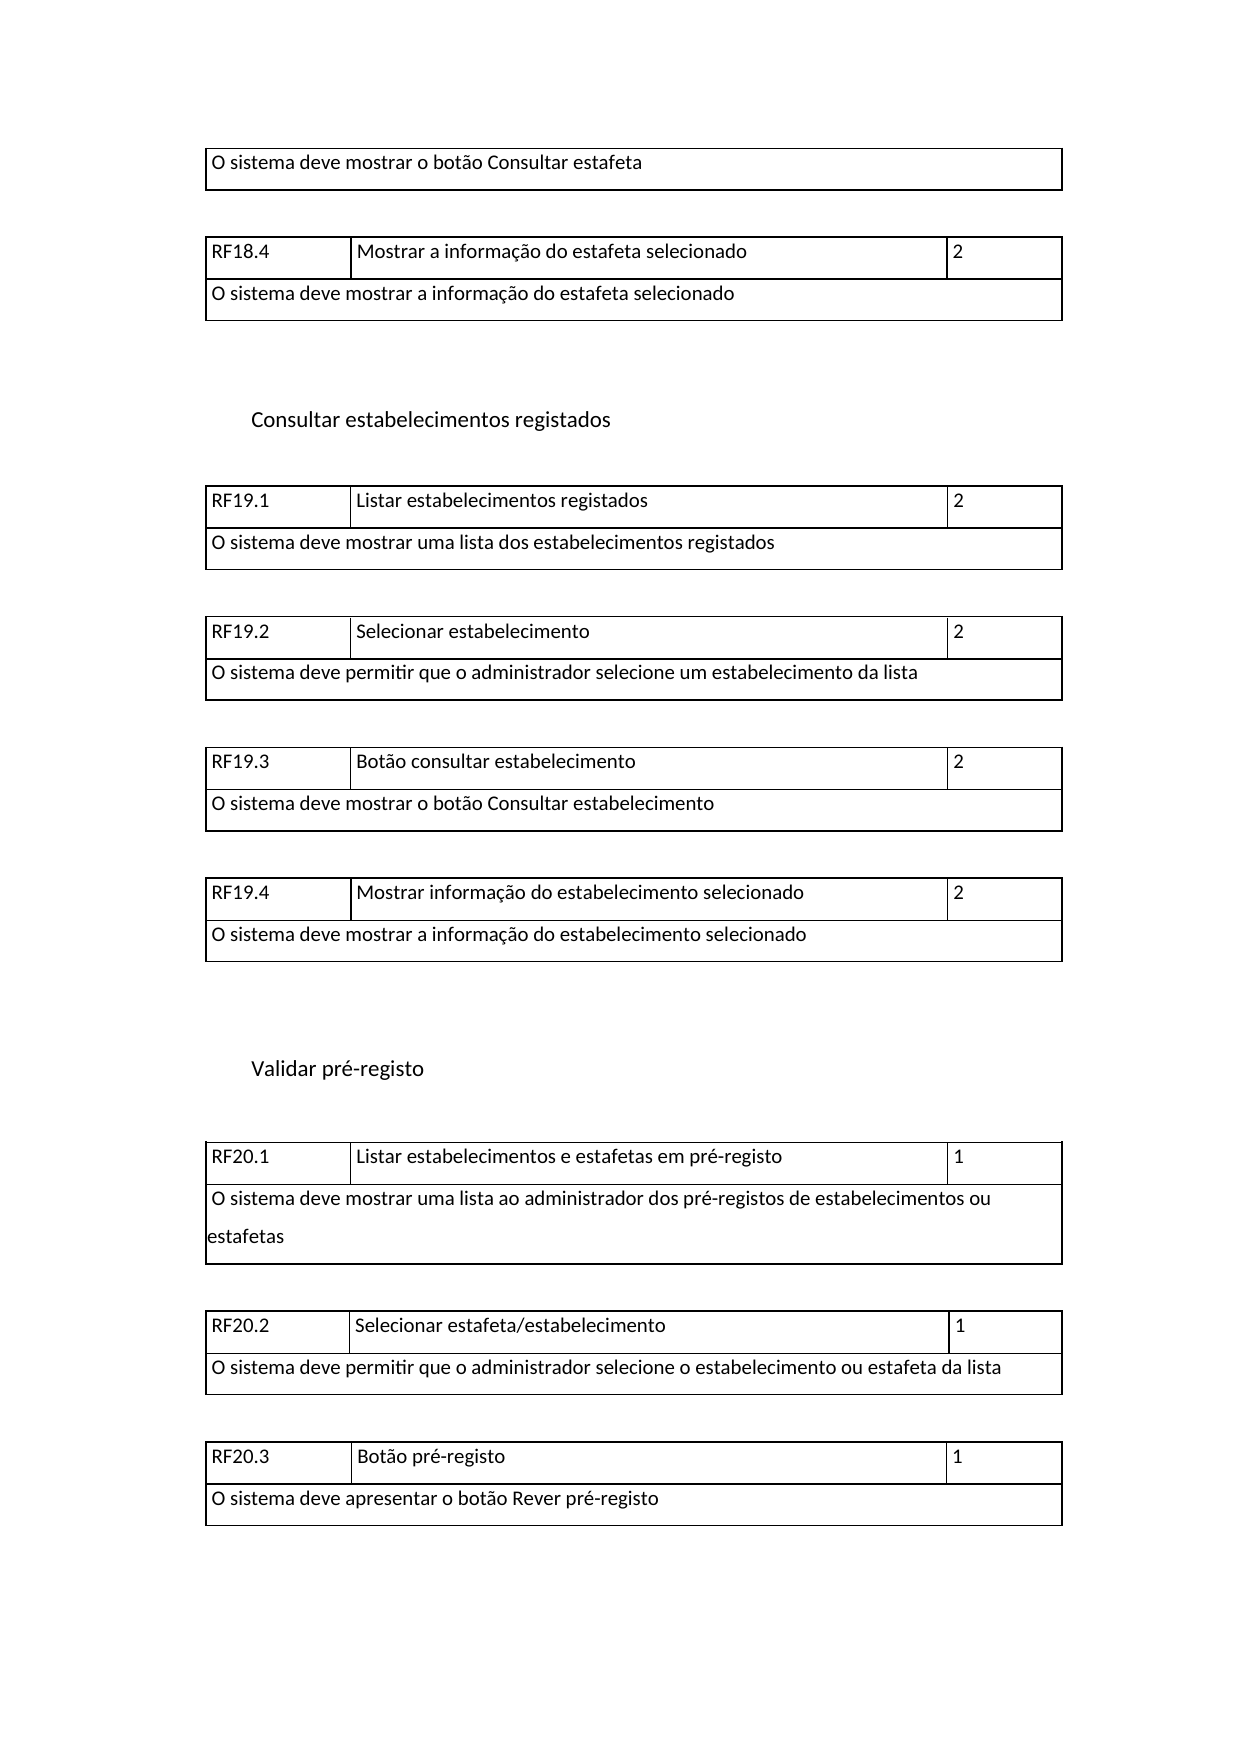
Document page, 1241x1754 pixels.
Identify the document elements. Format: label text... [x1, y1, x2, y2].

table_cell O sistema deve mostrar o botão Consultar estafeta [207, 149, 1061, 189]
table_header Botão consultar estabelecimento [351, 748, 947, 789]
table_header RF19.1 [207, 487, 350, 527]
table_header Selecionar estabelecimento [351, 617, 947, 658]
table_header 2 [948, 617, 1061, 658]
table_header Listar estabelecimentos e estafetas em pré-registo [351, 1143, 947, 1184]
table_header 2 [948, 238, 1061, 278]
table_header RF18.4 [207, 238, 350, 278]
table_header RF19.2 [207, 617, 350, 658]
table_cell O sistema deve mostrar uma lista dos estabelecimentos registados [207, 529, 1061, 568]
table_cell O sistema deve mostrar a informação do estafeta selecionado [207, 280, 1061, 319]
table_cell O sistema deve permitir que o administrador selecione o estabelecimento ou estafeta da lista [207, 1354, 1061, 1394]
text Validar pré-registo [177, 1054, 1063, 1082]
table_header RF20.3 [207, 1443, 351, 1483]
table_header 1 [950, 1312, 1061, 1352]
table_header Mostrar informação do estabelecimento selecionado [352, 879, 947, 919]
table_header Listar estabelecimentos registados [351, 487, 947, 527]
table_header RF20.2 [207, 1312, 349, 1352]
table_header Mostrar a informação do estafeta selecionado [352, 238, 946, 278]
table_cell O sistema deve mostrar a informação do estabelecimento selecionado [207, 921, 1061, 961]
table_header Selecionar estafeta/estabelecimento [350, 1312, 948, 1352]
table_header RF19.3 [207, 748, 350, 789]
table_header 2 [948, 748, 1061, 789]
text Consultar estabelecimentos registados [177, 405, 1063, 433]
table_header 1 [948, 1143, 1061, 1184]
table_header 2 [948, 879, 1061, 919]
table_cell O sistema deve mostrar o botão Consultar estabelecimento [207, 790, 1061, 830]
table_header RF19.4 [207, 879, 350, 919]
table_header 1 [947, 1443, 1061, 1483]
table_cell O sistema deve mostrar uma lista ao administrador dos pré-registos de estabelecimentos ou estafetas [207, 1185, 1061, 1263]
table_header 2 [948, 487, 1061, 527]
table_header RF20.1 [207, 1143, 350, 1184]
table_cell O sistema deve apresentar o botão Rever pré-registo [207, 1485, 1061, 1524]
table_cell O sistema deve permitir que o administrador selecione um estabelecimento da lista [207, 660, 1061, 699]
table_header Botão pré-registo [352, 1443, 946, 1483]
